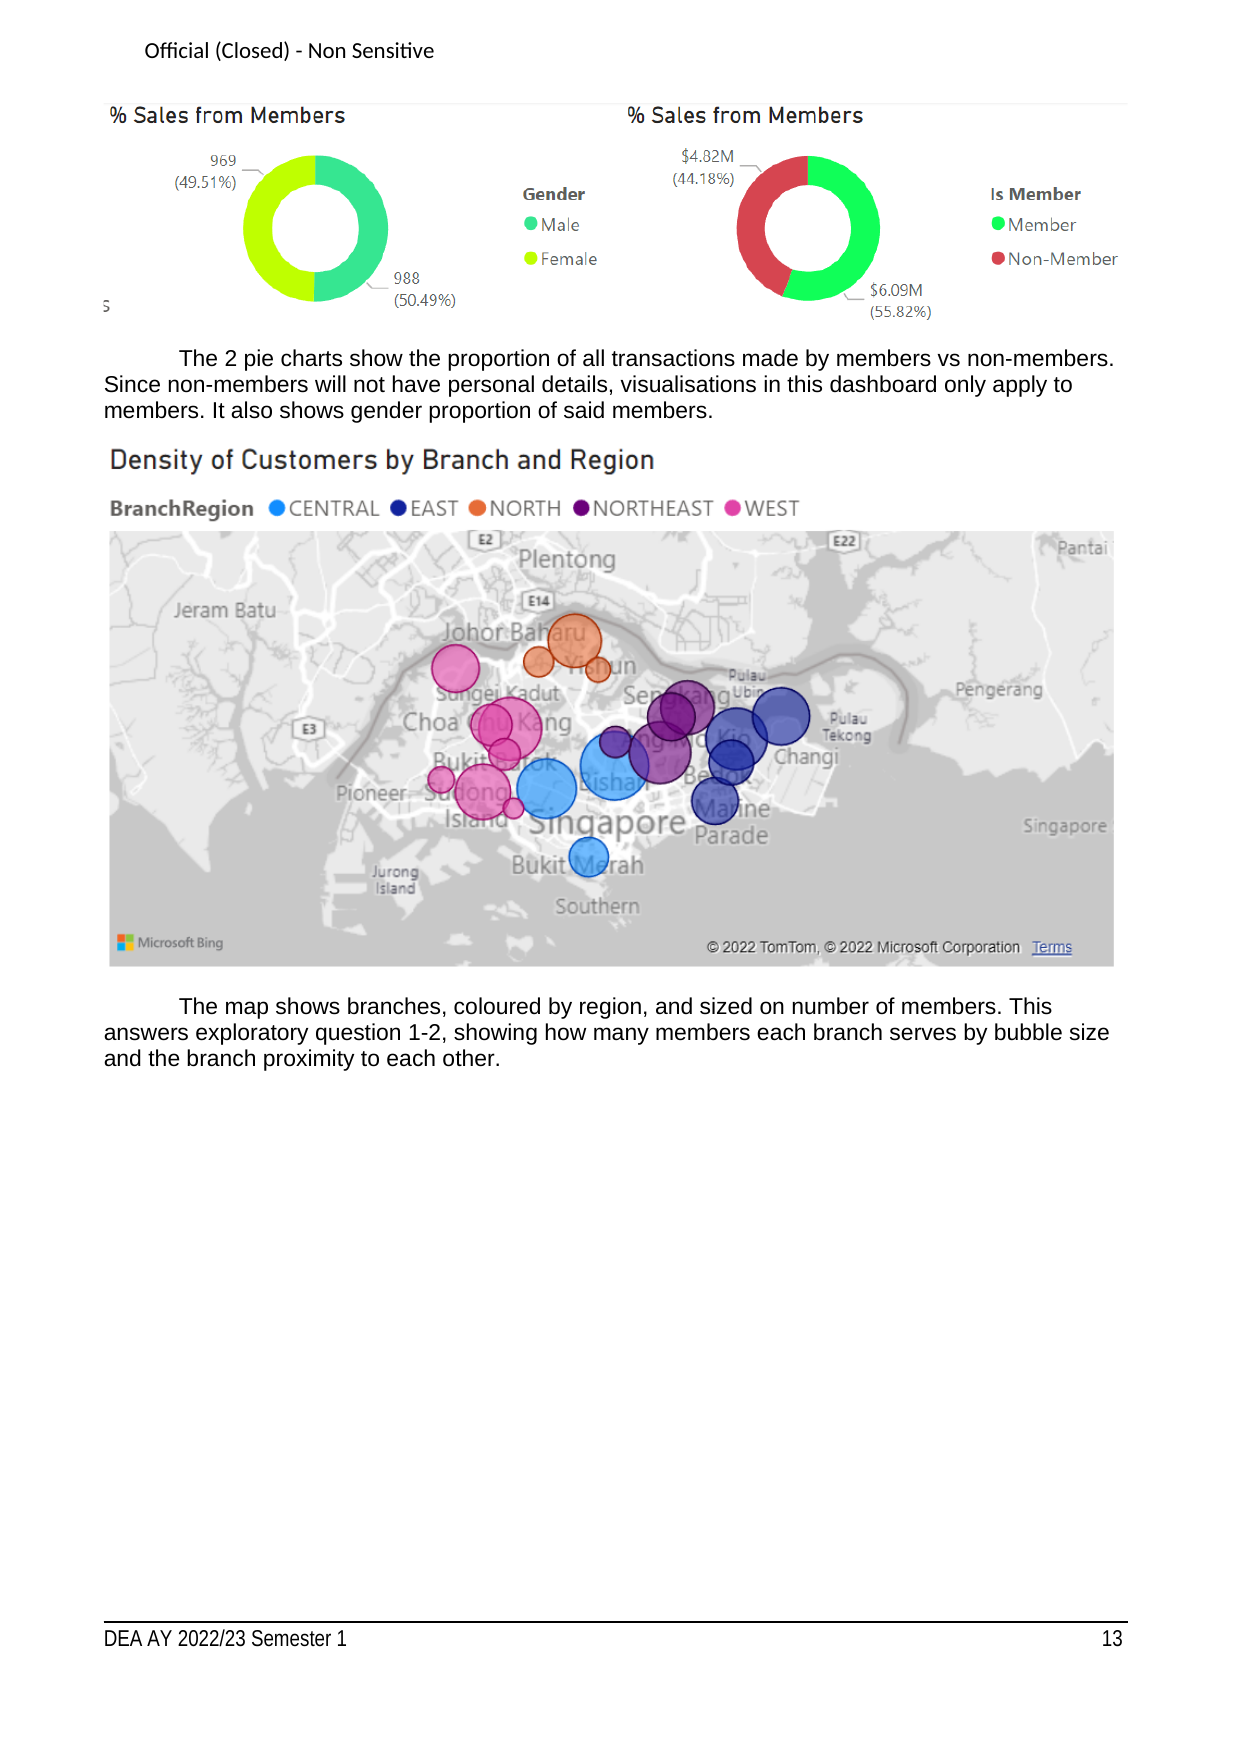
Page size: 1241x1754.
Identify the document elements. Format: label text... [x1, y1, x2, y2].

text The map shows branches, coloured by region, and sized on number of members. This answers exploratory question 1-2, showing how many members each branch serves by bubble size and the branch proximity to each other. [103, 993, 1128, 1072]
picture [103, 444, 1128, 972]
picture [103, 103, 1128, 324]
text The 2 pie charts show the proportion of all transactions made by members vs non-members. Since non-members will not have personal details, visualisations in this dashboard only apply to members. It also shows gender proportion of said members. [103, 344, 1128, 424]
